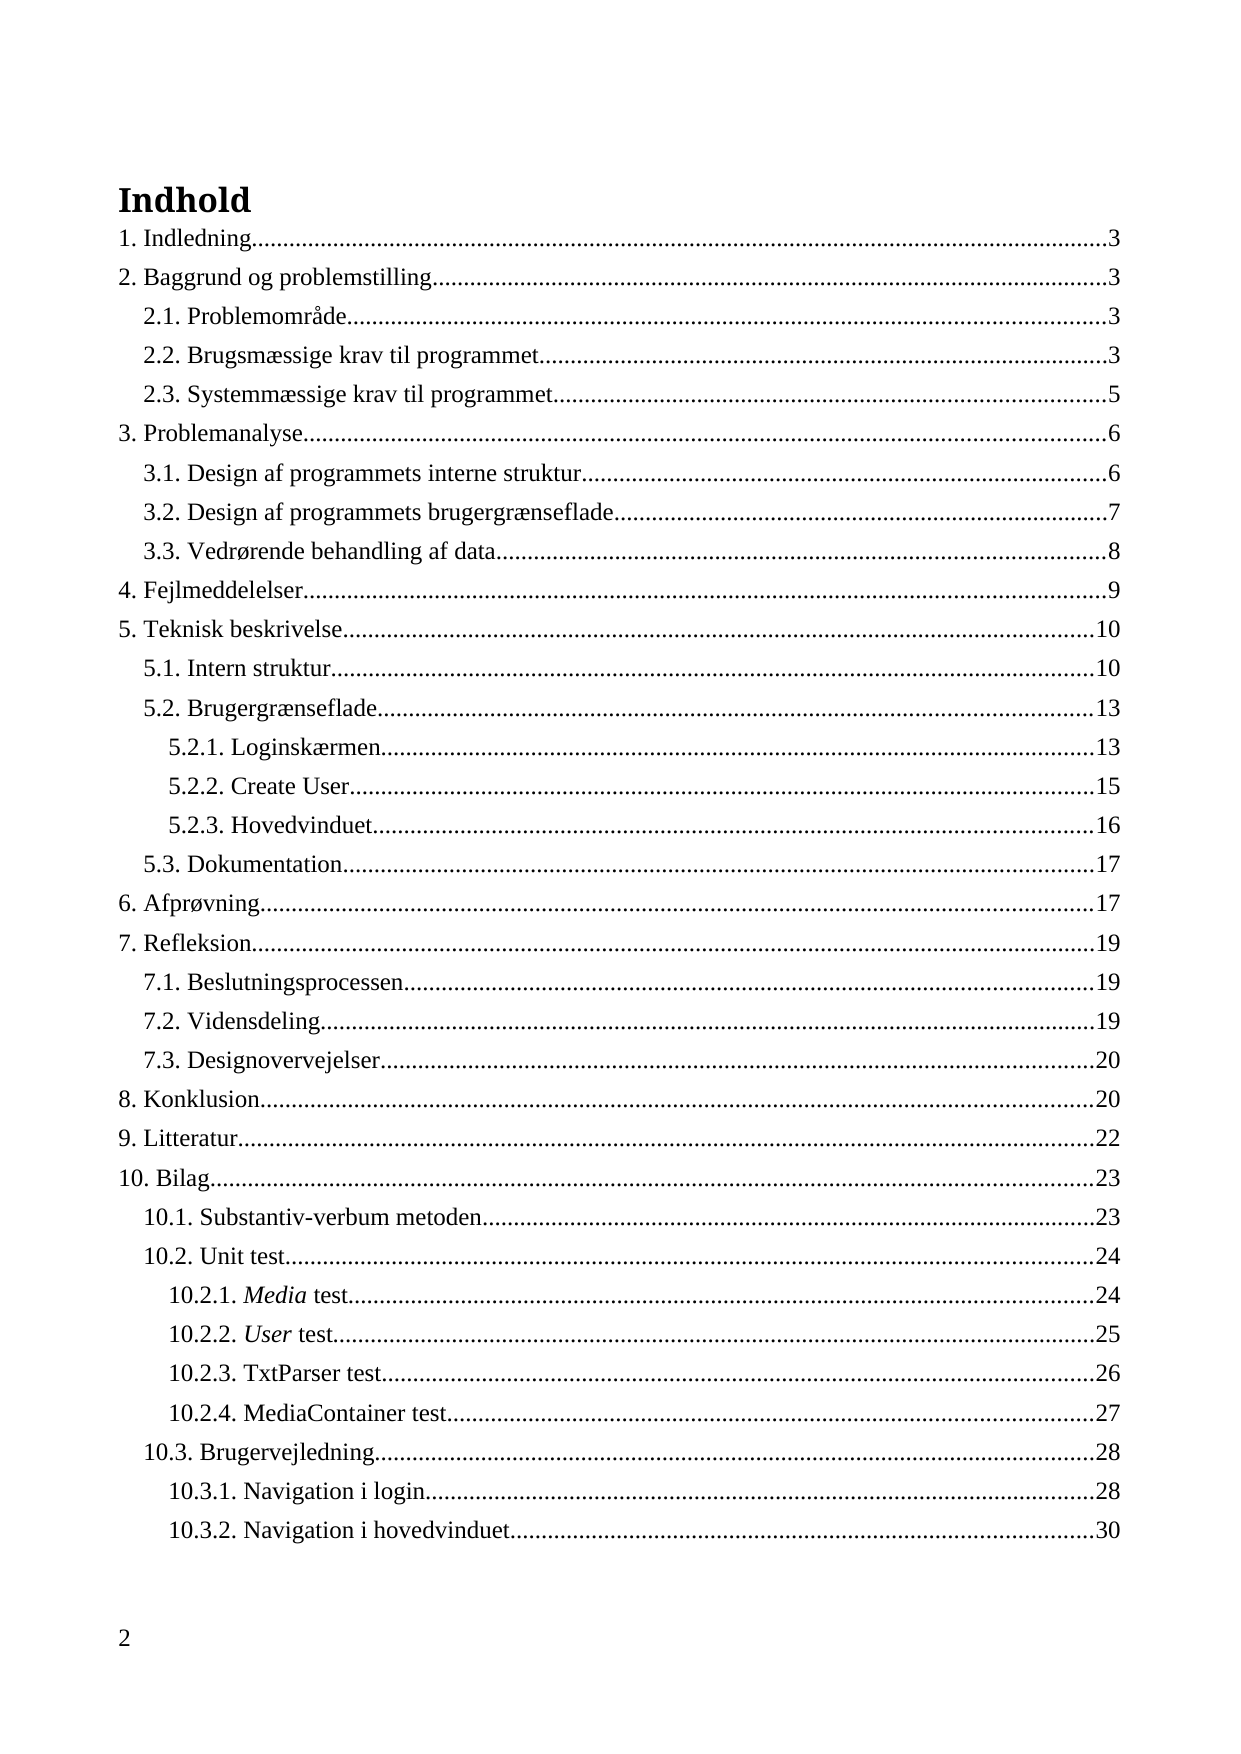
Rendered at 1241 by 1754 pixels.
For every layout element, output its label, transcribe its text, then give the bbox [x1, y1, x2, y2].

text 10.2.3. TxtParser test 26 [168, 1358, 1122, 1387]
text 3.2. Design af programmets brugergrænseflade 7 [143, 497, 1122, 526]
text 5.1. Intern struktur 10 [143, 653, 1122, 682]
text 10.2.2. User test 25 [168, 1319, 1122, 1348]
text 4. Fejlmeddelelser 9 [118, 575, 1122, 604]
text 2.1. Problemområde 3 [143, 301, 1122, 330]
text 3. Problemanalyse 6 [118, 418, 1122, 447]
text 7.3. Designovervejelser 20 [143, 1045, 1122, 1074]
text 5.2. Brugergrænseflade 13 [143, 693, 1122, 721]
text 10.3. Brugervejledning 28 [143, 1437, 1122, 1466]
text 6. Afprøvning 17 [118, 888, 1122, 917]
text 5.3. Dokumentation 17 [143, 849, 1122, 878]
text 10.1. Substantiv-verbum metoden 23 [143, 1202, 1122, 1231]
text 5. Teknisk beskrivelse 10 [118, 614, 1122, 643]
text 2.2. Brugsmæssige krav til programmet 3 [143, 340, 1122, 369]
text 5.2.2. Create User 15 [168, 771, 1122, 800]
text 2. Baggrund og problemstilling 3 [118, 262, 1122, 291]
text 5.2.3. Hovedvinduet 16 [168, 810, 1122, 839]
text 10.2.4. MediaContainer test 27 [168, 1398, 1122, 1426]
text 7.1. Beslutningsprocessen 19 [143, 967, 1122, 996]
text 9. Litteratur 22 [118, 1123, 1122, 1152]
text 5.2.1. Loginskærmen 13 [168, 732, 1122, 761]
text 3.1. Design af programmets interne struktur 6 [143, 458, 1122, 486]
text 2.3. Systemmæssige krav til programmet 5 [143, 379, 1122, 408]
text Indhold [118, 177, 1122, 223]
text 10.3.2. Navigation i hovedvinduet 30 [168, 1515, 1122, 1544]
text 8. Konklusion 20 [118, 1084, 1122, 1113]
text 10.2.1. Media test 24 [168, 1280, 1122, 1309]
text 7.2. Vidensdeling 19 [143, 1006, 1122, 1035]
text 10.3.1. Navigation i login 28 [168, 1476, 1122, 1505]
text 3.3. Vedrørende behandling af data 8 [143, 536, 1122, 565]
text 7. Refleksion 19 [118, 928, 1122, 956]
text 1. Indledning 3 [118, 223, 1122, 251]
text 10.2. Unit test 24 [143, 1241, 1122, 1270]
text 10. Bilag 23 [118, 1163, 1122, 1191]
